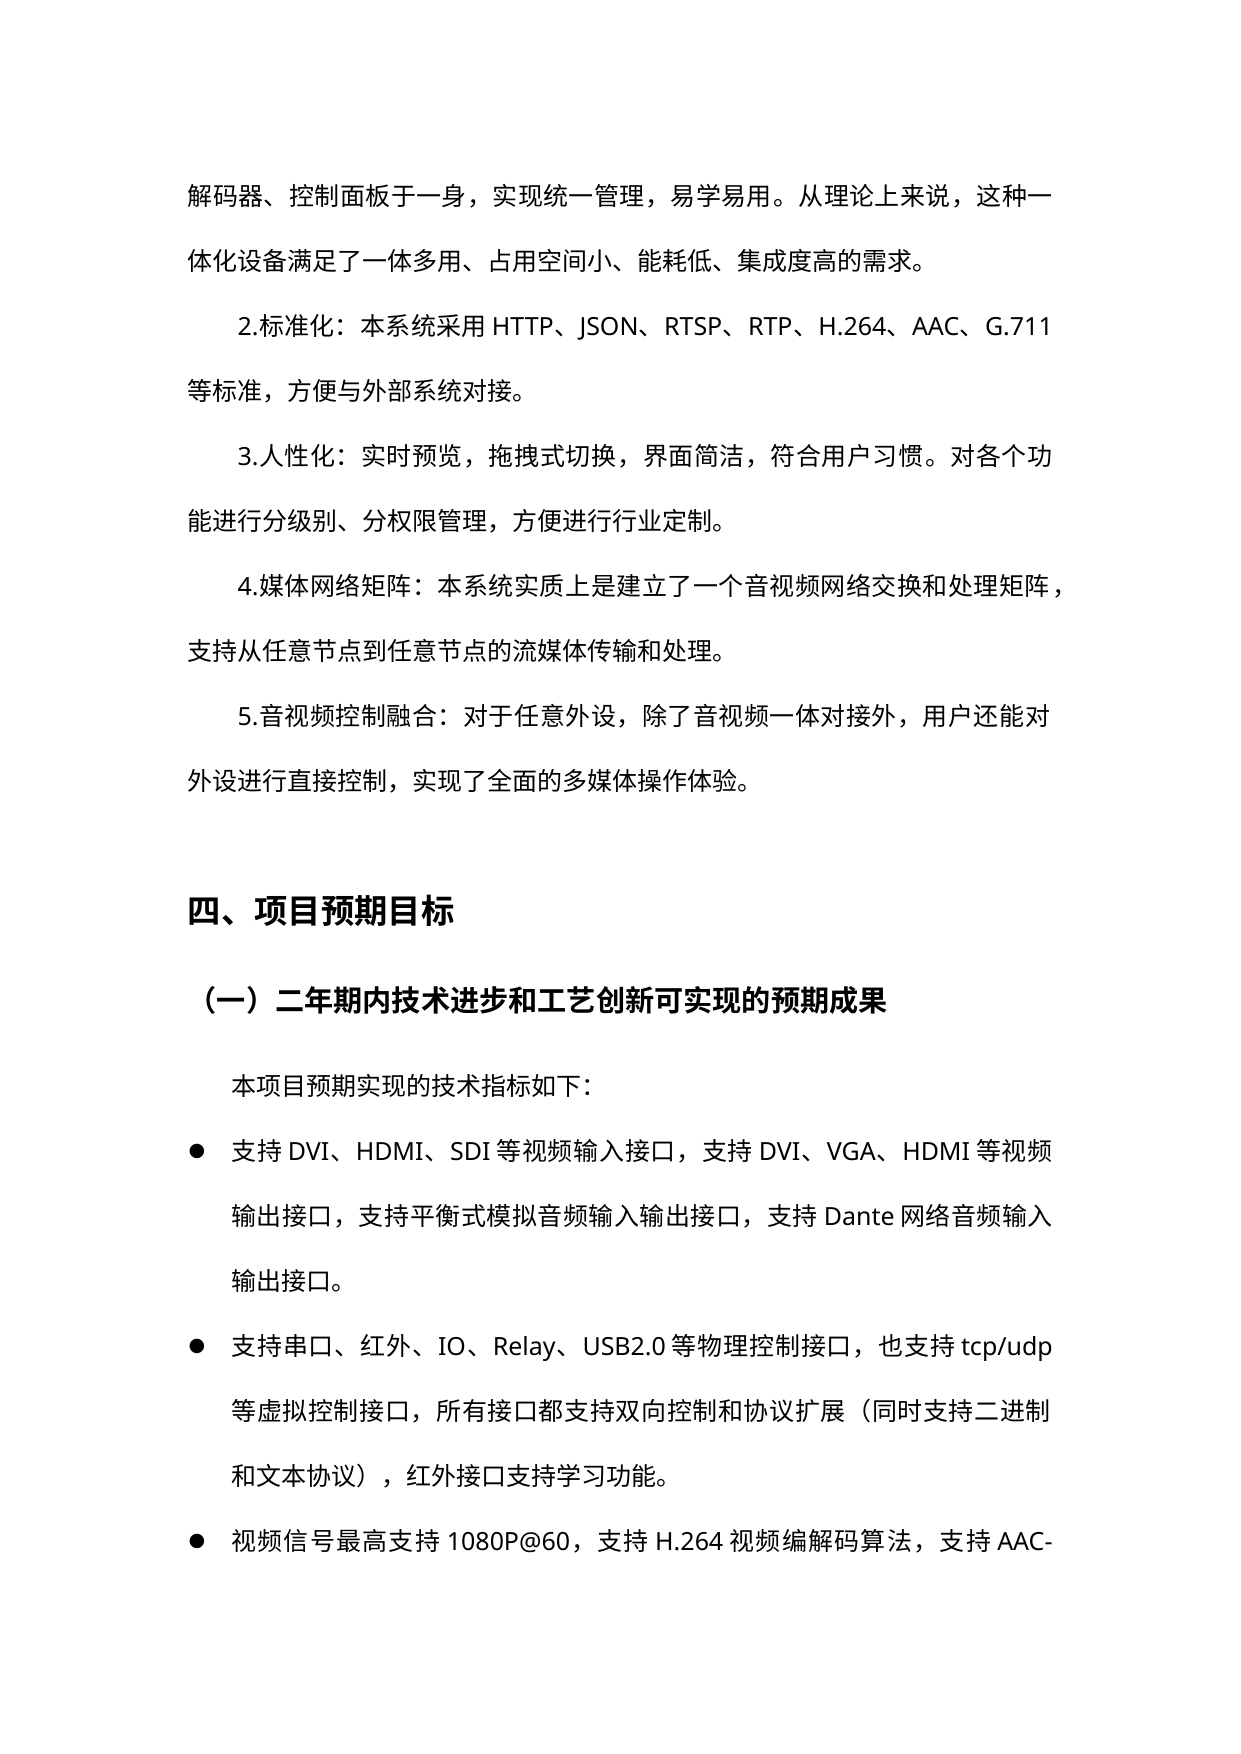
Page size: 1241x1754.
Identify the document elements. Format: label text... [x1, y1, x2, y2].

text 3.人性化：实时预览，拖拽式切换，界面简洁，符合用户习惯。对各个功能进行分级别、分权限管理，方便进行行业定制。 [187, 422, 1053, 552]
list 支持串口、红外、IO、Relay、USB2.0等物理控制接口，也支持tcp/udp等虚拟控制接口，所有接口都支持双向控制和协议扩展（同时支持二进制和文本协议），红外接口支持学习功能。 [187, 1312, 1053, 1507]
list 支持DVI、HDMI、SDI等视频输入接口，支持DVI、VGA、HDMI等视频输出接口，支持平衡式模拟音频输入输出接口，支持Dante网络音频输入输出接口。 [187, 1117, 1053, 1312]
text 5.音视频控制融合：对于任意外设，除了音视频一体对接外，用户还能对外设进行直接控制，实现了全面的多媒体操作体验。 [187, 682, 1053, 812]
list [187, 1507, 1053, 1572]
subtitle （一）二年期内技术进步和工艺创新可实现的预期成果 [187, 966, 1053, 1031]
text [187, 162, 1053, 292]
text 4.媒体网络矩阵：本系统实质上是建立了一个音视频网络交换和处理矩阵，支持从任意节点到任意节点的流媒体传输和处理。 [187, 552, 1053, 682]
text 2.标准化：本系统采用HTTP、JSON、RTSP、RTP、H.264、AAC、G.711等标准，方便与外部系统对接。 [187, 292, 1053, 422]
text 本项目预期实现的技术指标如下： [187, 1052, 1053, 1117]
subtitle 四、项目预期目标 [187, 877, 1053, 942]
